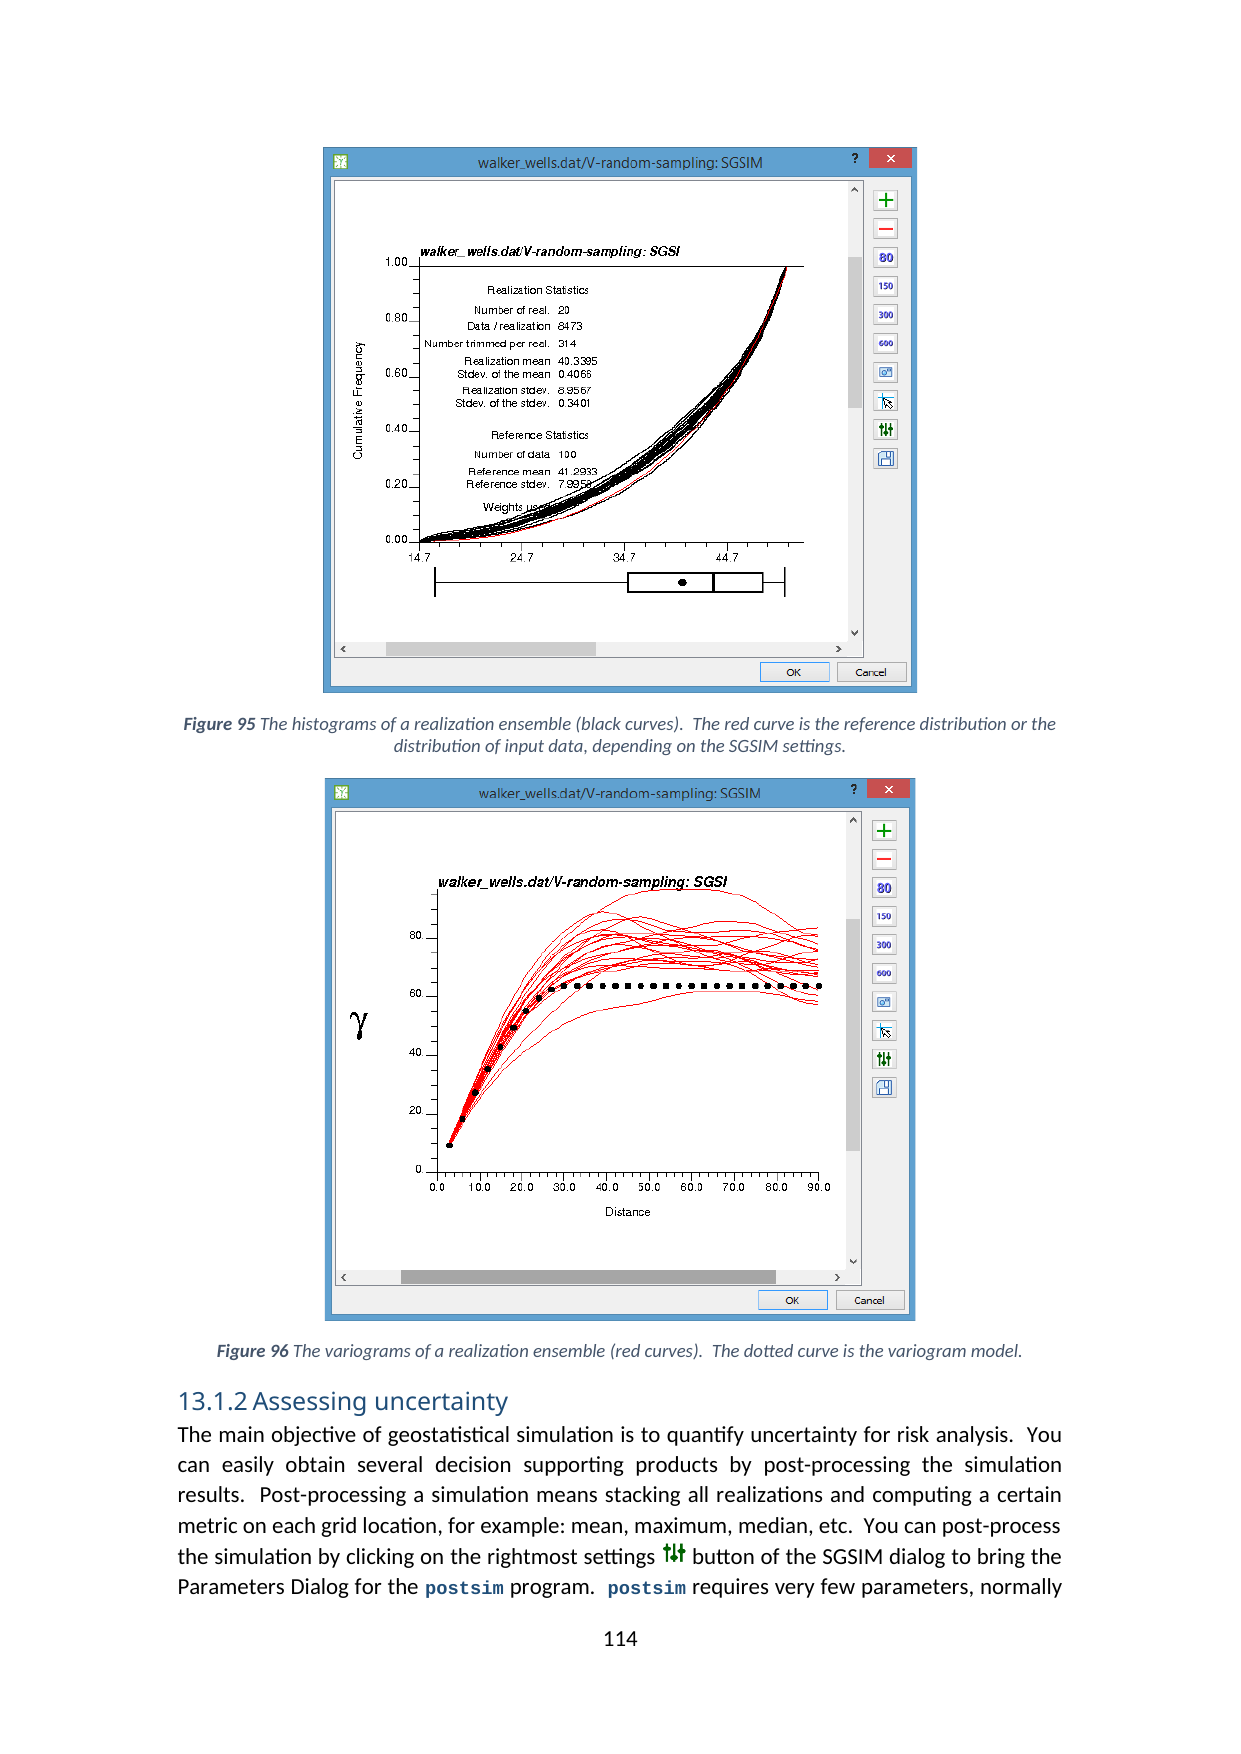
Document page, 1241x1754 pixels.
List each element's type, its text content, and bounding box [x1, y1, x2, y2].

picture [662, 1541, 686, 1565]
text Figure 95 The histograms of a realization ensemble (black curves). The red curve is the reference distribution or the distribution of input data, depending on the SGSIM settings. [177, 712, 1063, 758]
picture [324, 778, 916, 1321]
subtitle Assessing uncertainty [177, 1383, 1063, 1417]
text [177, 1420, 1063, 1600]
text Figure 96 The variograms of a realization ensemble (red curves). The dotted curve is the variogram model. [177, 1339, 1063, 1362]
picture [323, 147, 918, 693]
